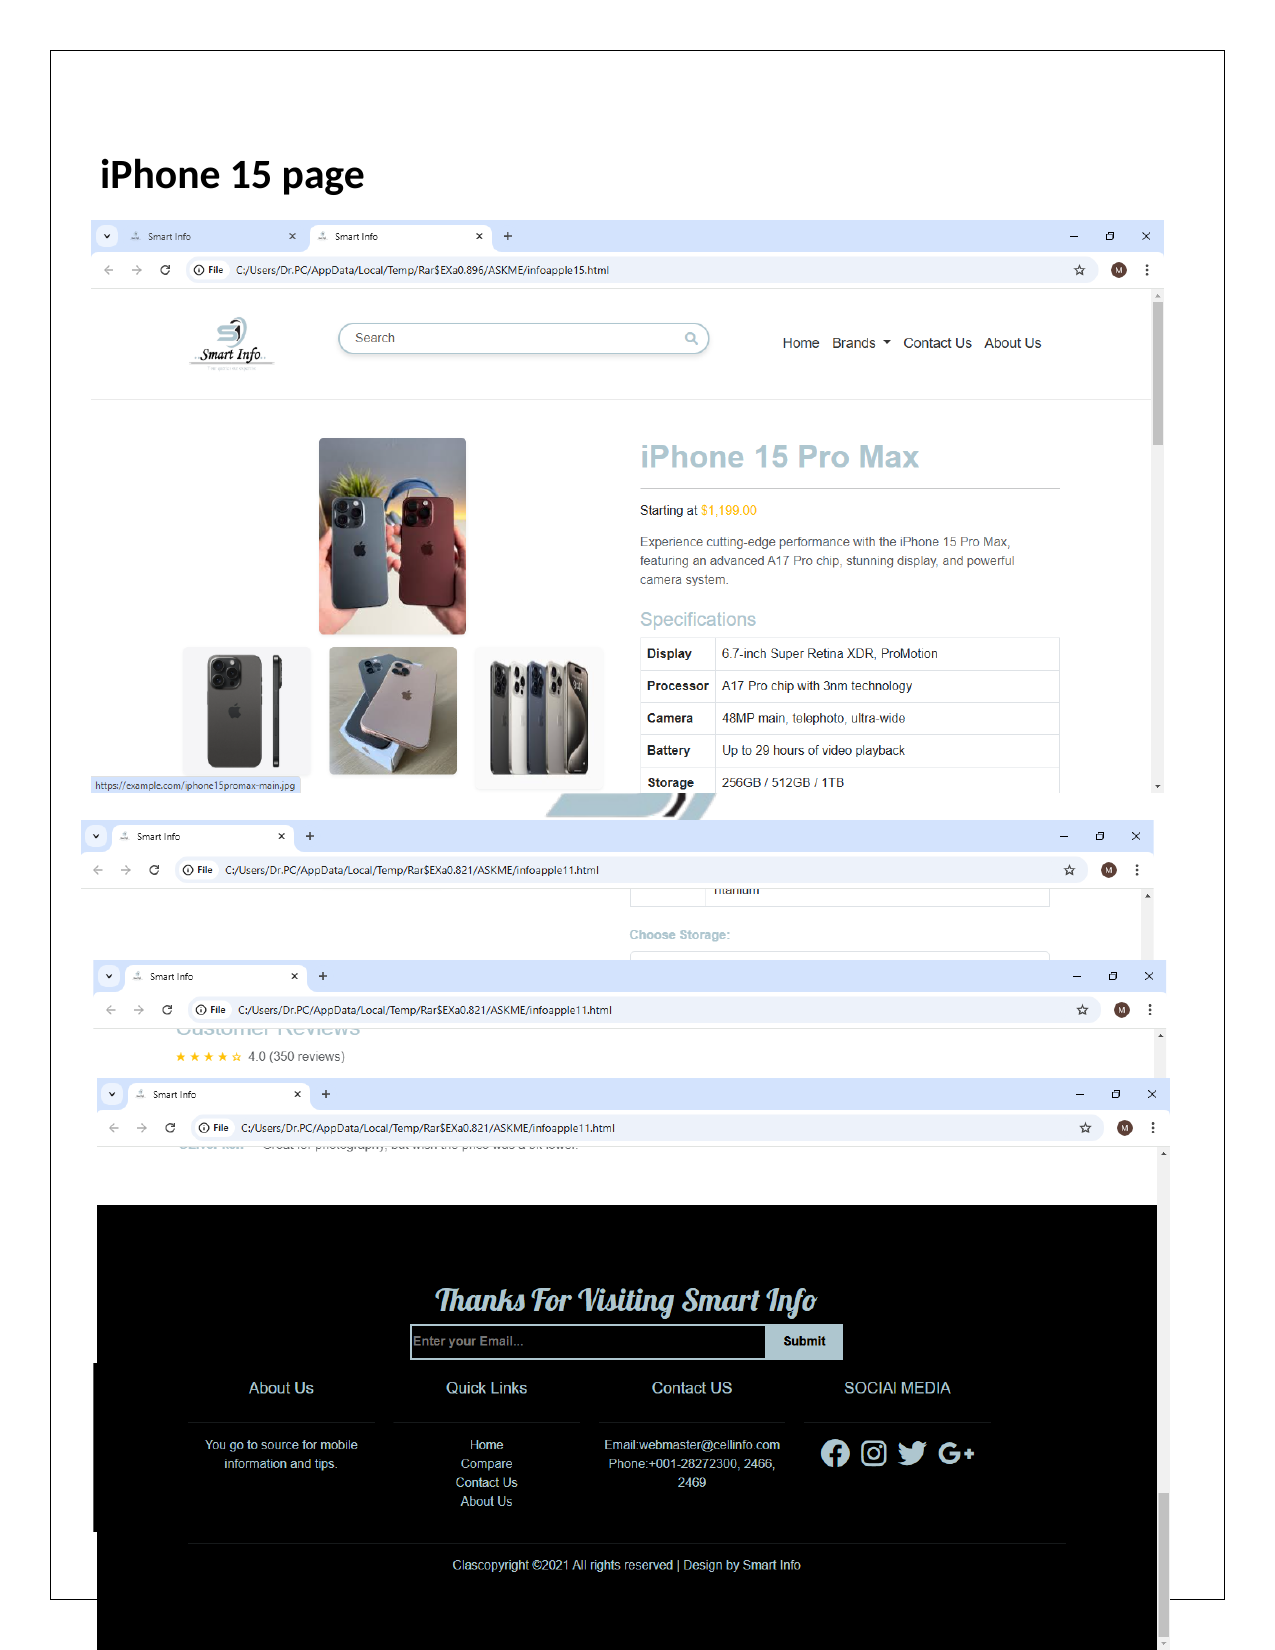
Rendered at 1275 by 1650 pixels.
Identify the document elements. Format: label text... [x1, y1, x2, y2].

picture [81, 220, 1170, 1650]
text iPhone 15 page [100, 148, 1173, 199]
